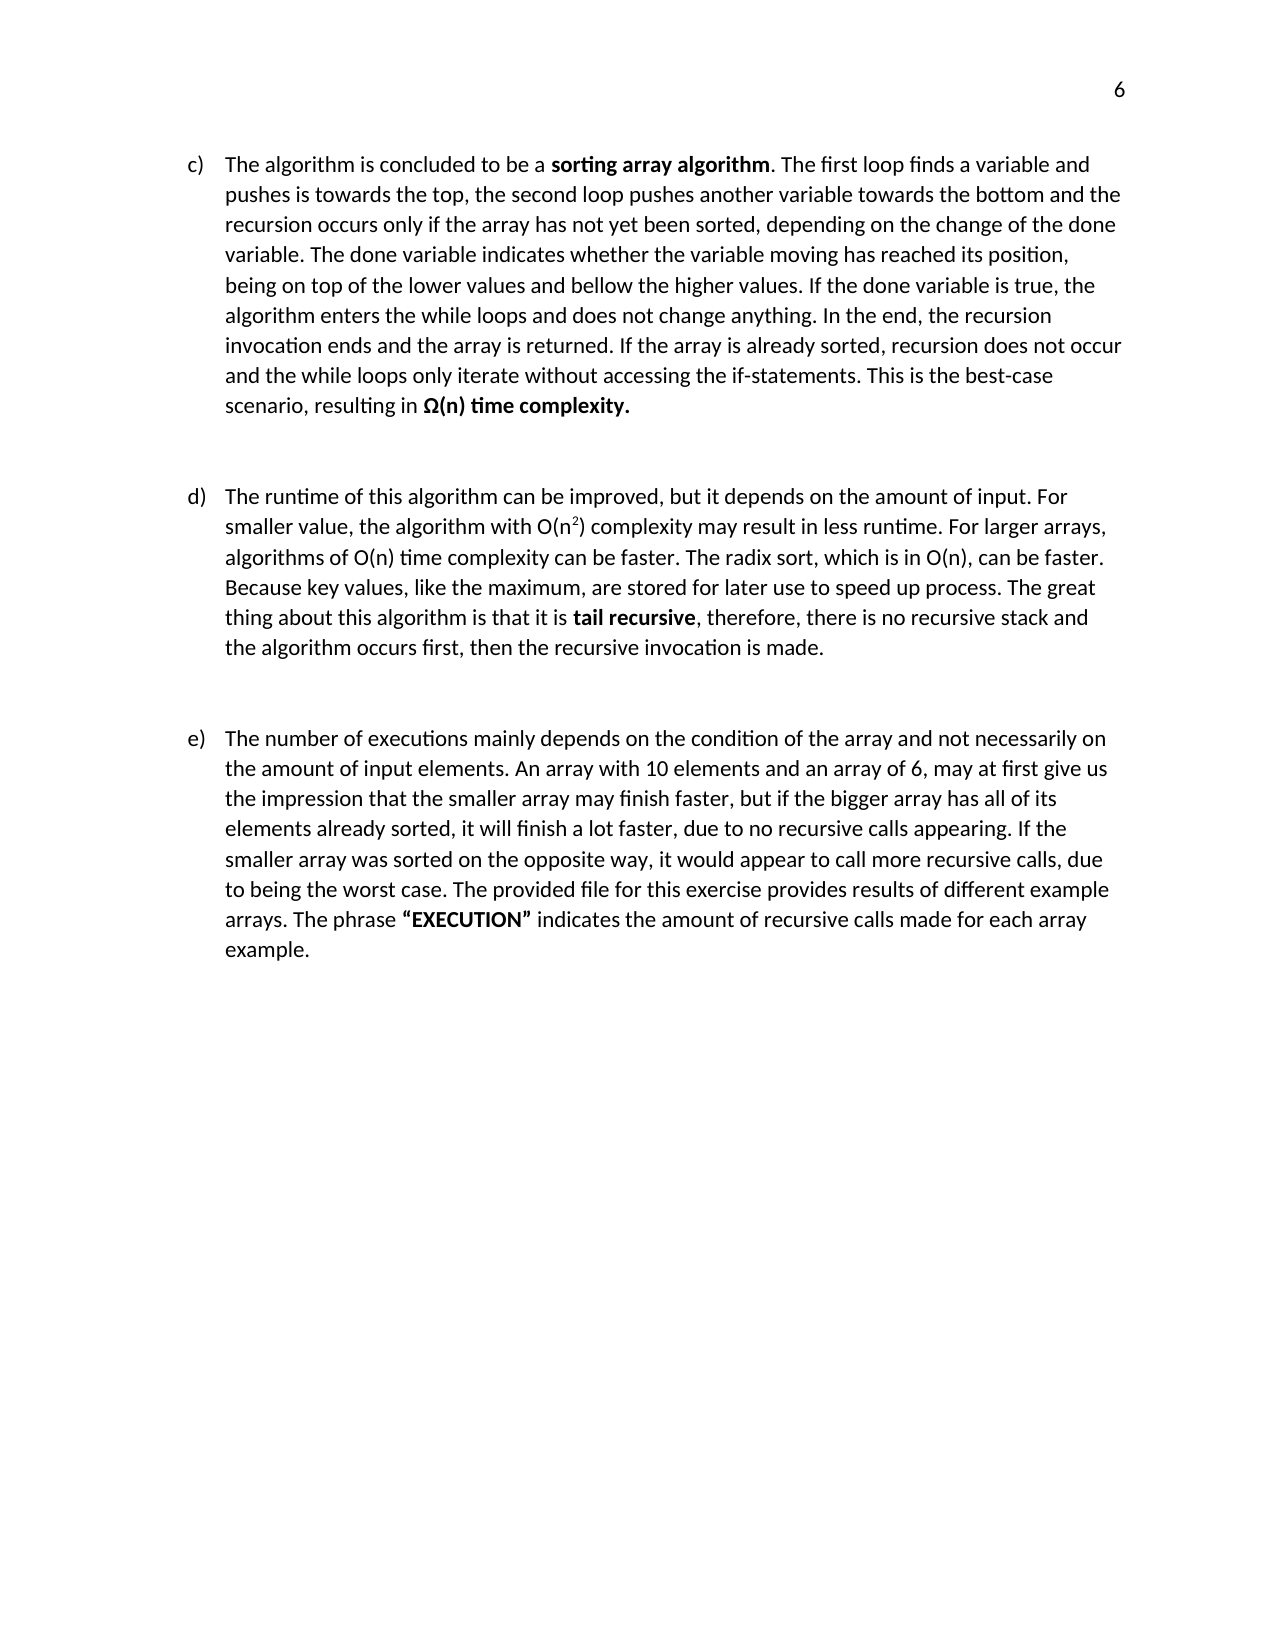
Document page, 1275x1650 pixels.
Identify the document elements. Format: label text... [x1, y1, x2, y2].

list The runtime of this algorithm can be improved, but it depends on the amount of input. For smaller value, the algorithm with O(n2) complexity may result in less runtime. For larger arrays, algorithms of O(n) time complexity can be faster. The radix sort, which is in O(n), can be faster. Because key values, like the maximum, are stored for later use to speed up process. The great thing about this algorithm is that it is tail recursive, therefore, there is no recursive stack and the algorithm occurs first, then the recursive invocation is made. [187, 482, 1125, 661]
list The number of executions mainly depends on the condition of the array and not necessarily on the amount of input elements. An array with 10 elements and an array of 6, may at first give us the impression that the smaller array may finish faster, but if the bigger array has all of its elements already sorted, it will finish a lot faster, due to no recursive calls appearing. If the smaller array was sorted on the opposite way, it would appear to call more recursive calls, due to being the worst case. The provided file for this exercise provides results of different example arrays. The phrase “EXECUTION” indicates the amount of recursive calls made for each array example. [187, 724, 1125, 963]
list The algorithm is concluded to be a sorting array algorithm. The first loop finds a variable and pushes is towards the top, the second loop pushes another variable towards the bottom and the recursion occurs only if the array has not yet been sorted, depending on the change of the done variable. The done variable indicates whether the variable moving has reached its position, being on top of the lower values and bellow the higher values. If the done variable is true, the algorithm enters the while loops and does not change anything. In the end, the recursion invocation ends and the array is returned. If the array is already sorted, recursion does not occur and the while loops only iterate without accessing the if-statements. This is the best-case scenario, resulting in Ω(n) time complexity. [187, 150, 1125, 420]
